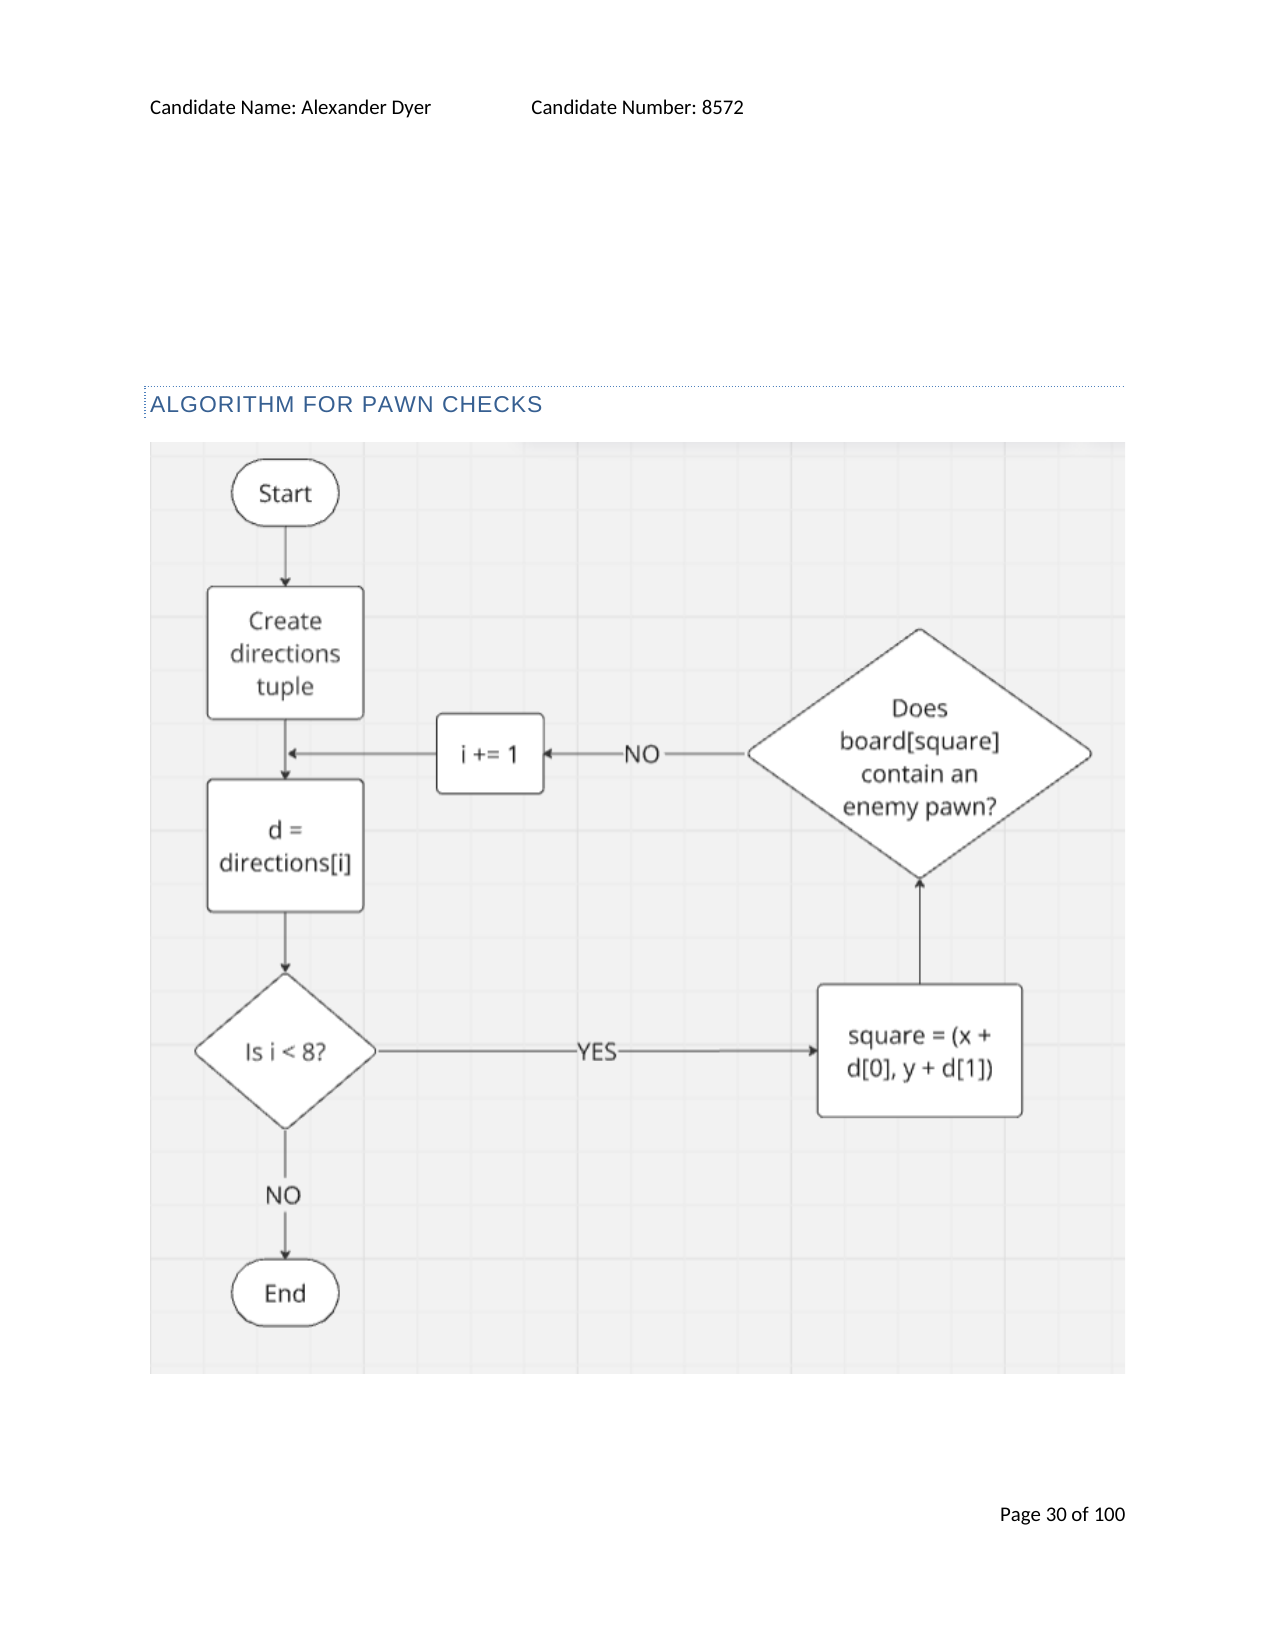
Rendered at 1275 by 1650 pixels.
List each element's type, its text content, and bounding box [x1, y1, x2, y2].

subtitle Algorithm for Pawn Checks [144, 386, 1125, 418]
picture [150, 442, 1125, 1374]
